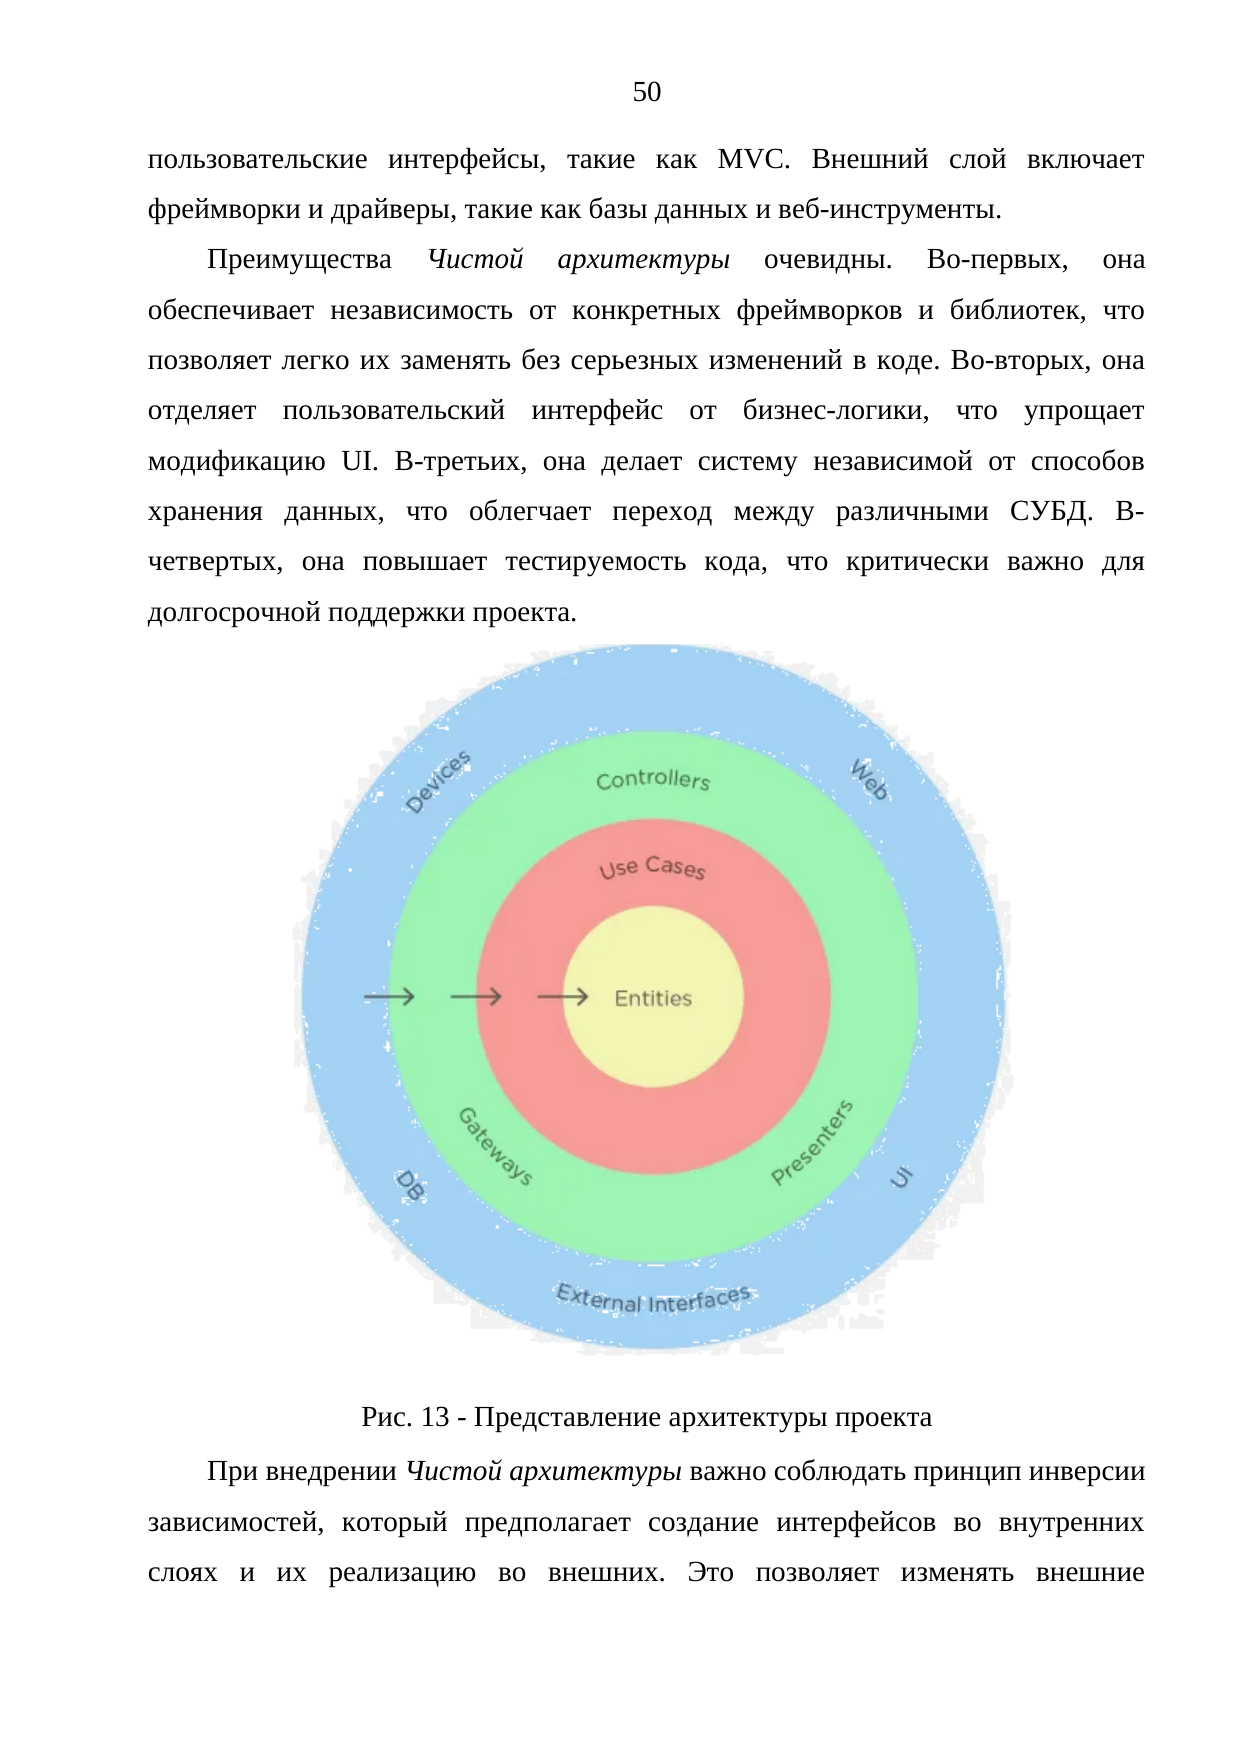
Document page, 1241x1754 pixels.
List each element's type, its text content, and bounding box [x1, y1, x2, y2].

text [148, 1453, 1146, 1587]
text Преимущества Чистой архитектуры очевидны. Во-первых, она обеспечивает независимость от конкретных фреймворков и библиотек, что позволяет легко их заменять без серьезных изменений в коде. Во-вторых, она отделяет пользовательский интерфейс от бизнес-логики, что упрощает модификацию UI. В-третьих, она делает систему независимой от способов хранения данных, что облегчает переход между различными СУБД. В-четвертых, она повышает тестируемость кода, что критически важно для долгосрочной поддержки проекта. [148, 242, 1146, 627]
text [148, 141, 1146, 225]
picture [252, 644, 1042, 1362]
